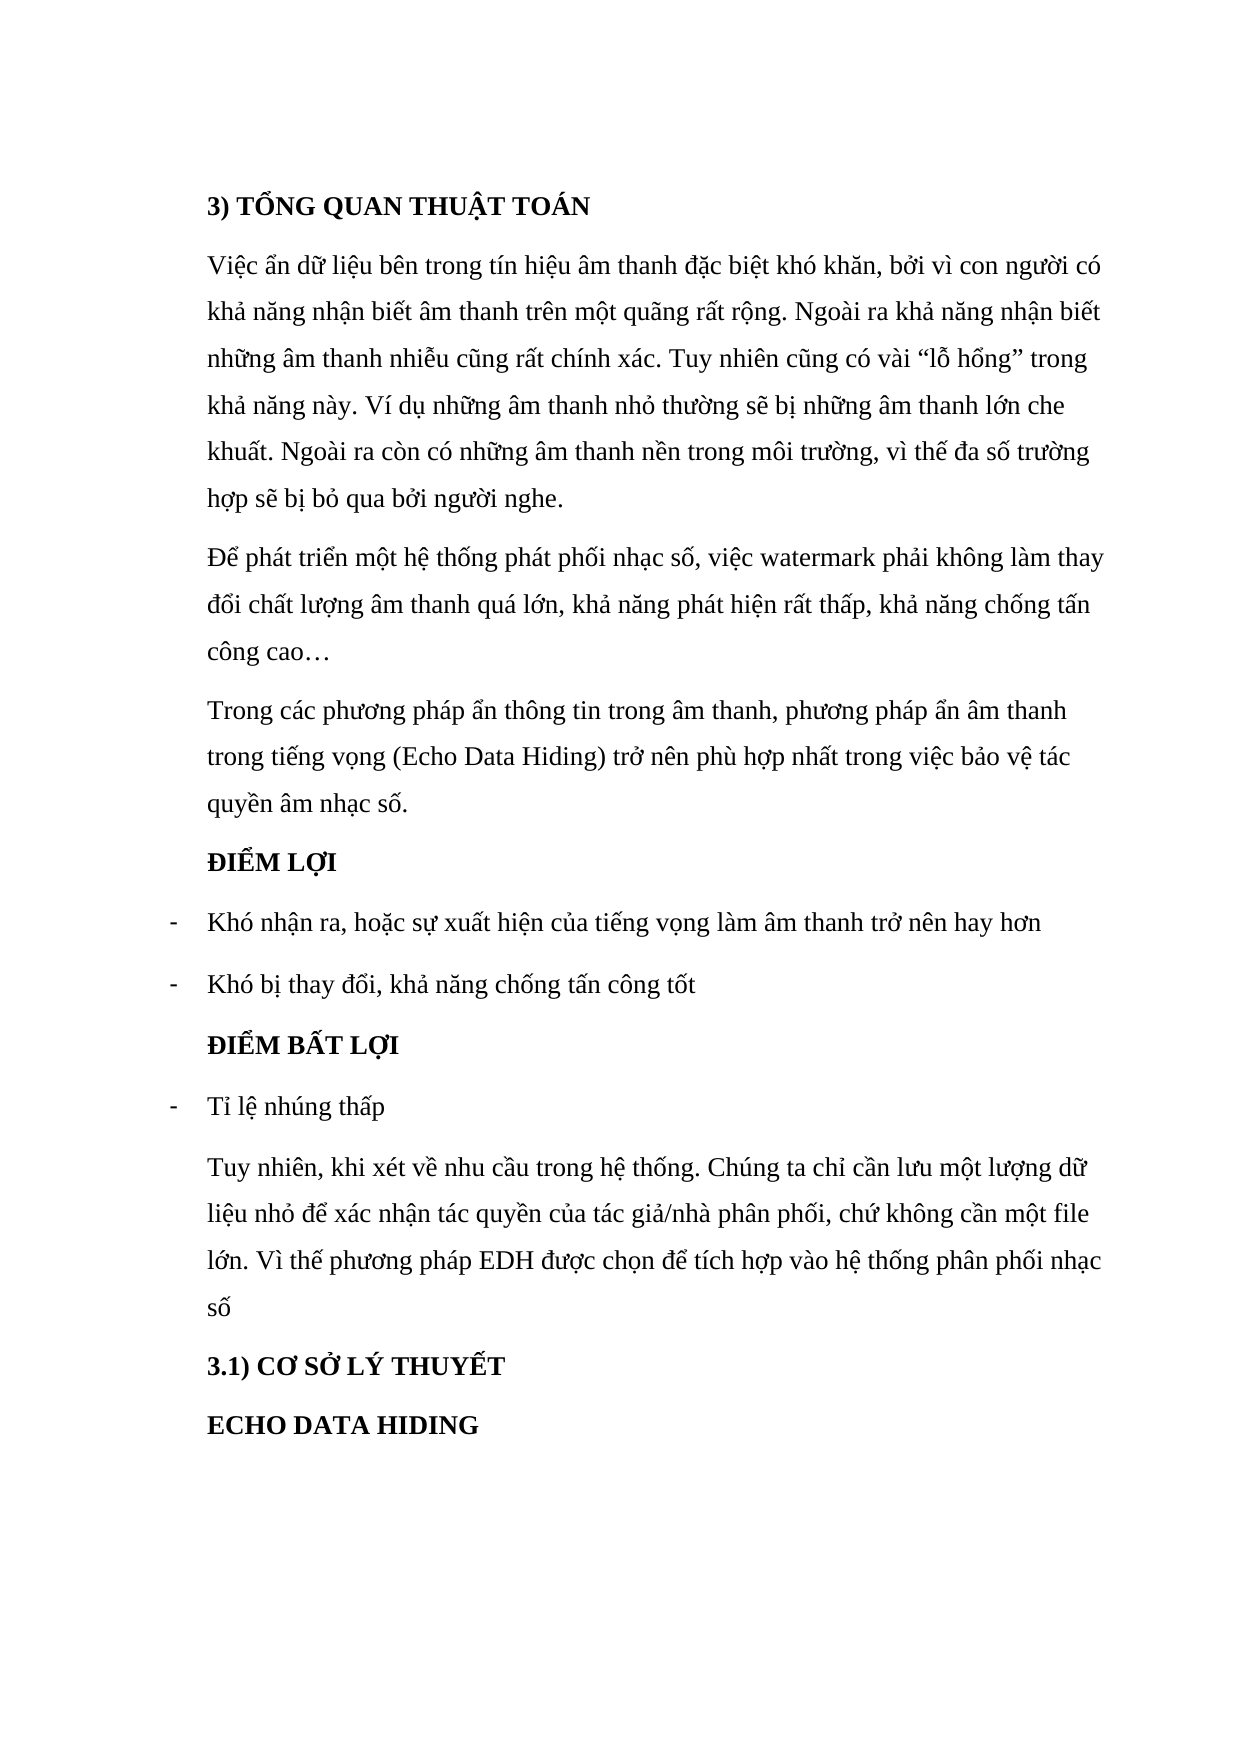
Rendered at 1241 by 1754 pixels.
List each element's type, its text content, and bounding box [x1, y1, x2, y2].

text ĐIỂM BẤT LỢI [207, 1029, 1122, 1061]
text ECHO DATA HIDING [207, 1409, 1122, 1440]
list Khó nhận ra, hoặc sự xuất hiện của tiếng vọng làm âm thanh trở nên hay hơn [169, 906, 1122, 938]
list Tỉ lệ nhúng thấp [169, 1089, 1122, 1122]
text Việc ẩn dữ liệu bên trong tín hiệu âm thanh đặc biệt khó khăn, bởi vì con người có khả năng nhận biết âm thanh trên một quãng rất rộng. Ngoài ra khả năng nhận biết những âm thanh nhiễu cũng rất chính xác. Tuy nhiên cũng có vài “lỗ hổng” trong khả năng này. Ví dụ những âm thanh nhỏ thường sẽ bị những âm thanh lớn che khuất. Ngoài ra còn có những âm thanh nền trong môi trường, vì thế đa số trường hợp sẽ bị bỏ qua bởi người nghe. [207, 249, 1122, 513]
text Tuy nhiên, khi xét về nhu cầu trong hệ thống. Chúng ta chỉ cần lưu một lượng dữ liệu nhỏ để xác nhận tác quyền của tác giả/nhà phân phối, chứ không cần một file lớn. Vì thế phương pháp EDH được chọn để tích hợp vào hệ thống phân phối nhạc số [207, 1151, 1122, 1322]
list Khó bị thay đổi, khả năng chống tấn công tốt [169, 967, 1122, 1001]
text 3) TỔNG QUAN THUẬT TOÁN [207, 190, 1122, 221]
text Để phát triển một hệ thống phát phối nhạc số, việc watermark phải không làm thay đổi chất lượng âm thanh quá lớn, khả năng phát hiện rất thấp, khả năng chống tấn công cao… [207, 541, 1122, 666]
text 3.1) CƠ SỞ LÝ THUYẾT [207, 1350, 1122, 1381]
text Trong các phương pháp ẩn thông tin trong âm thanh, phương pháp ẩn âm thanh trong tiếng vọng (Echo Data Hiding) trở nên phù hợp nhất trong việc bảo vệ tác quyền âm nhạc số. [207, 694, 1122, 818]
text ĐIỂM LỢI [207, 846, 1122, 877]
